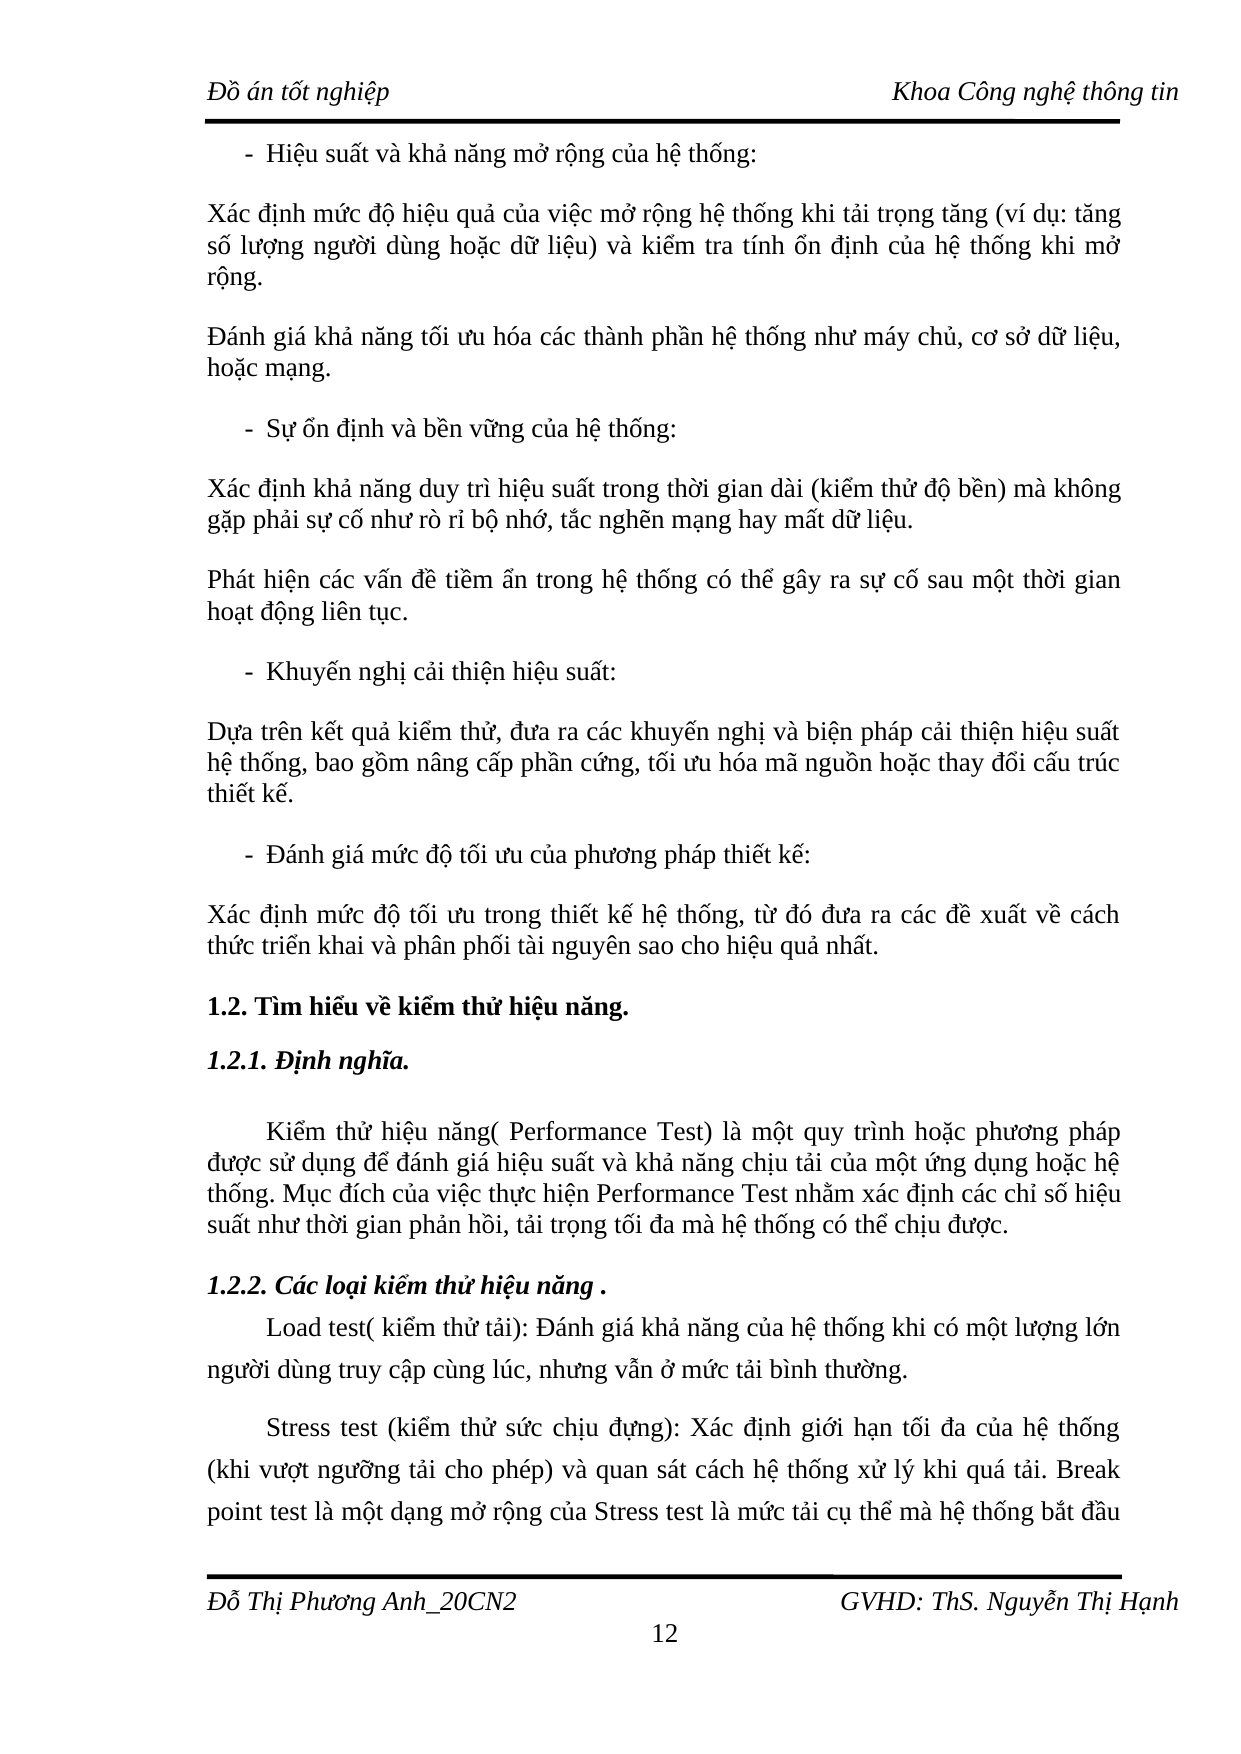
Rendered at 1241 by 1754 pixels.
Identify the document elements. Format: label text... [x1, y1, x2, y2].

subtitle Tìm hiểu về kiểm thử hiệu năng. [207, 989, 1122, 1021]
text Xác định mức độ hiệu quả của việc mở rộng hệ thống khi tải trọng tăng (ví dụ: tăng số lượng người dùng hoặc dữ liệu) và kiểm tra tính ổn định của hệ thống khi mở rộng. [207, 198, 1122, 291]
text Dựa trên kết quả kiểm thử, đưa ra các khuyến nghị và biện pháp cải thiện hiệu suất hệ thống, bao gồm nâng cấp phần cứng, tối ưu hóa mã nguồn hoặc thay đổi cấu trúc thiết kế. [207, 715, 1122, 809]
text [207, 1412, 1122, 1527]
text Xác định mức độ tối ưu trong thiết kế hệ thống, từ đó đưa ra các đề xuất về cách thức triển khai và phân phối tài nguyên sao cho hiệu quả nhất. [207, 898, 1122, 960]
text Đánh giá khả năng tối ưu hóa các thành phần hệ thống như máy chủ, cơ sở dữ liệu, hoặc mạng. [207, 320, 1122, 382]
subtitle Định nghĩa. [207, 1044, 1122, 1075]
text Phát hiện các vấn đề tiềm ẩn trong hệ thống có thể gây ra sự cố sau một thời gian hoạt động liên tục. [207, 563, 1122, 626]
text Xác định khả năng duy trì hiệu suất trong thời gian dài (kiểm thử độ bền) mà không gặp phải sự cố như rò rỉ bộ nhớ, tắc nghẽn mạng hay mất dữ liệu. [207, 472, 1122, 534]
text Load test( kiểm thử tải): Đánh giá khả năng của hệ thống khi có một lượng lớn người dùng truy cập cùng lúc, nhưng vẫn ở mức tải bình thường. [207, 1311, 1122, 1384]
list Đánh giá mức độ tối ưu của phương pháp thiết kế: [244, 838, 1122, 869]
list Khuyến nghị cải thiện hiệu suất: [244, 655, 1122, 686]
subtitle Các loại kiểm thử hiệu năng . [207, 1269, 1122, 1300]
list Sự ổn định và bền vững của hệ thống: [244, 412, 1122, 443]
list Hiệu suất và khả năng mở rộng của hệ thống: [244, 137, 1122, 168]
text Kiểm thử hiệu năng( Performance Test) là một quy trình hoặc phương pháp được sử dụng để đánh giá hiệu suất và khả năng chịu tải của một ứng dụng hoặc hệ thống. Mục đích của việc thực hiện Performance Test nhằm xác định các chỉ số hiệu suất như thời gian phản hồi, tải trọng tối đa mà hệ thống có thể chịu được. [207, 1115, 1122, 1240]
